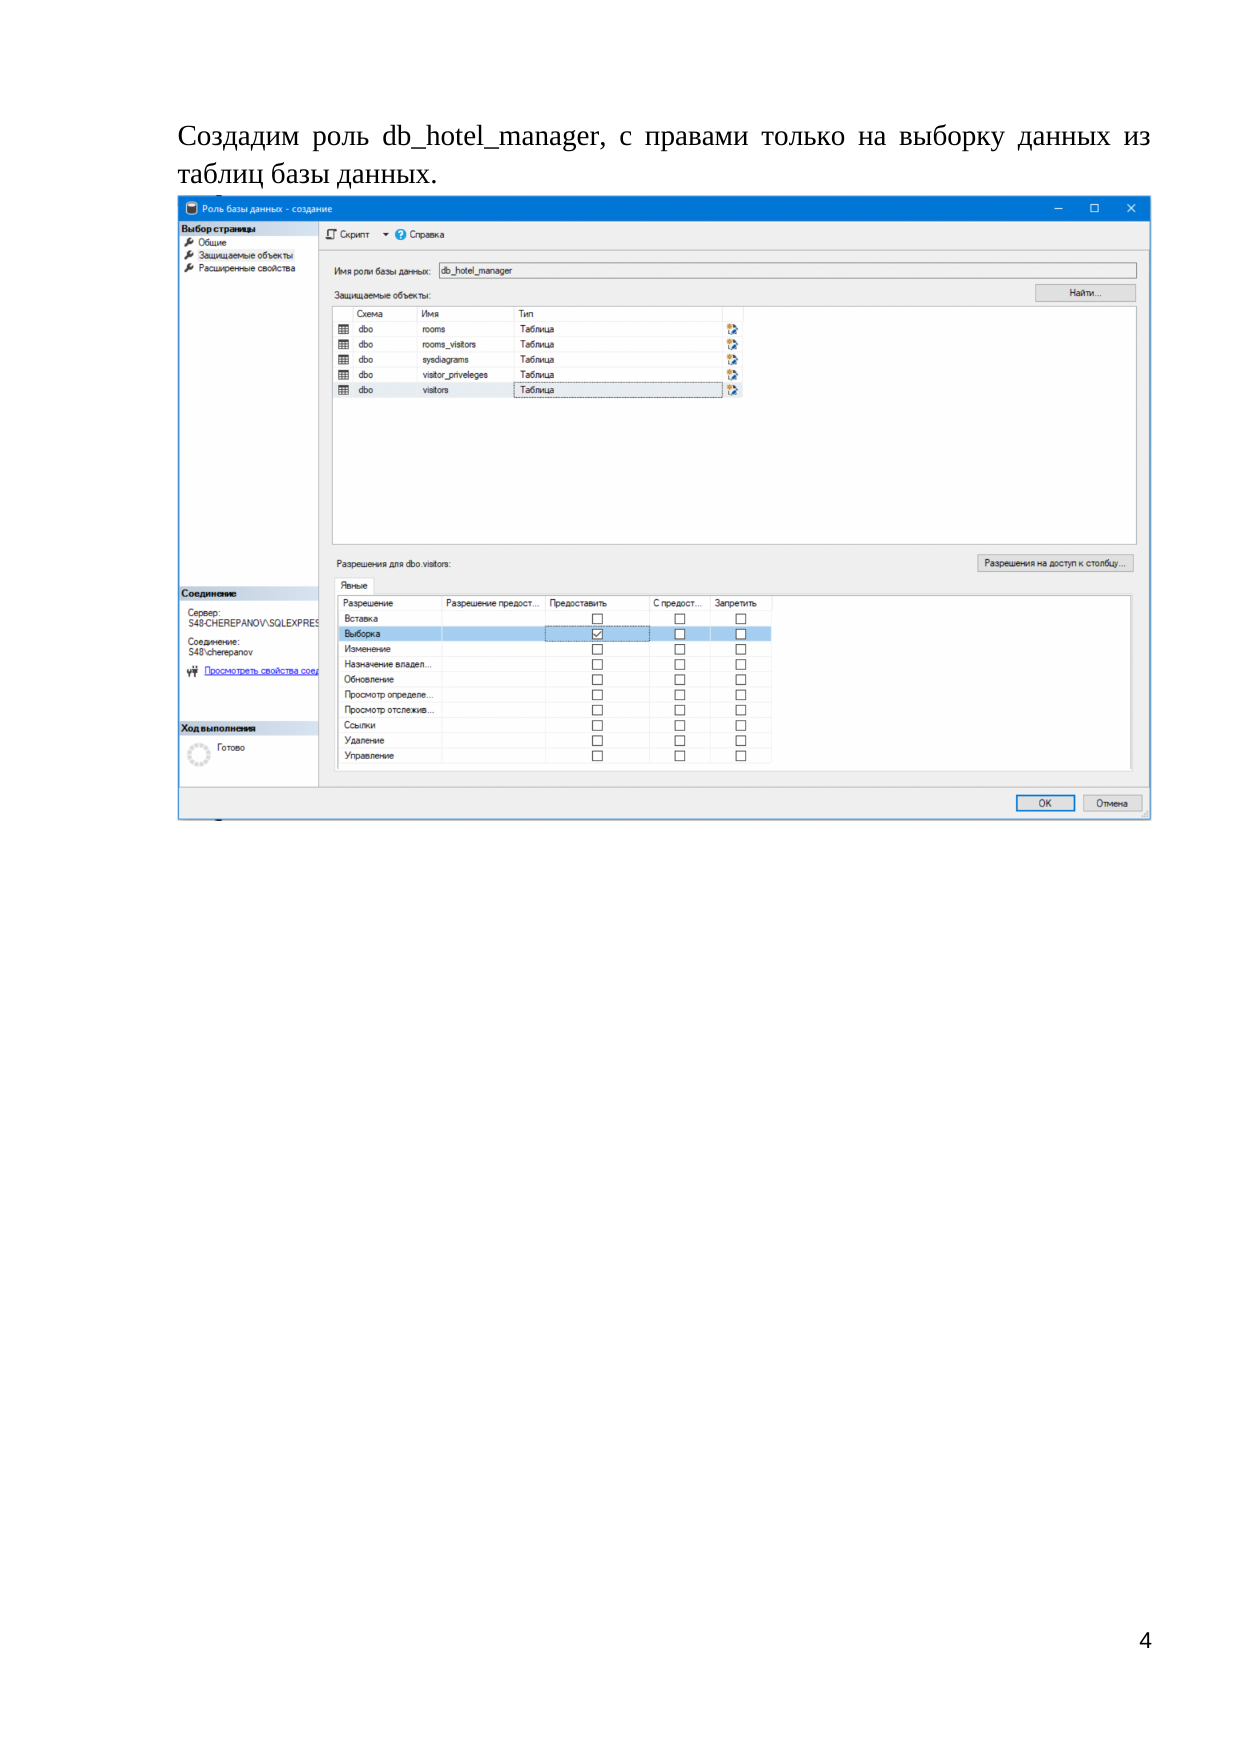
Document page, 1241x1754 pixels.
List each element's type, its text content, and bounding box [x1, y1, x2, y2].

text Создадим роль db_hotel_manager, с правами только на выборку данных из таблиц базы данных. [177, 118, 1152, 190]
picture [177, 195, 1152, 821]
